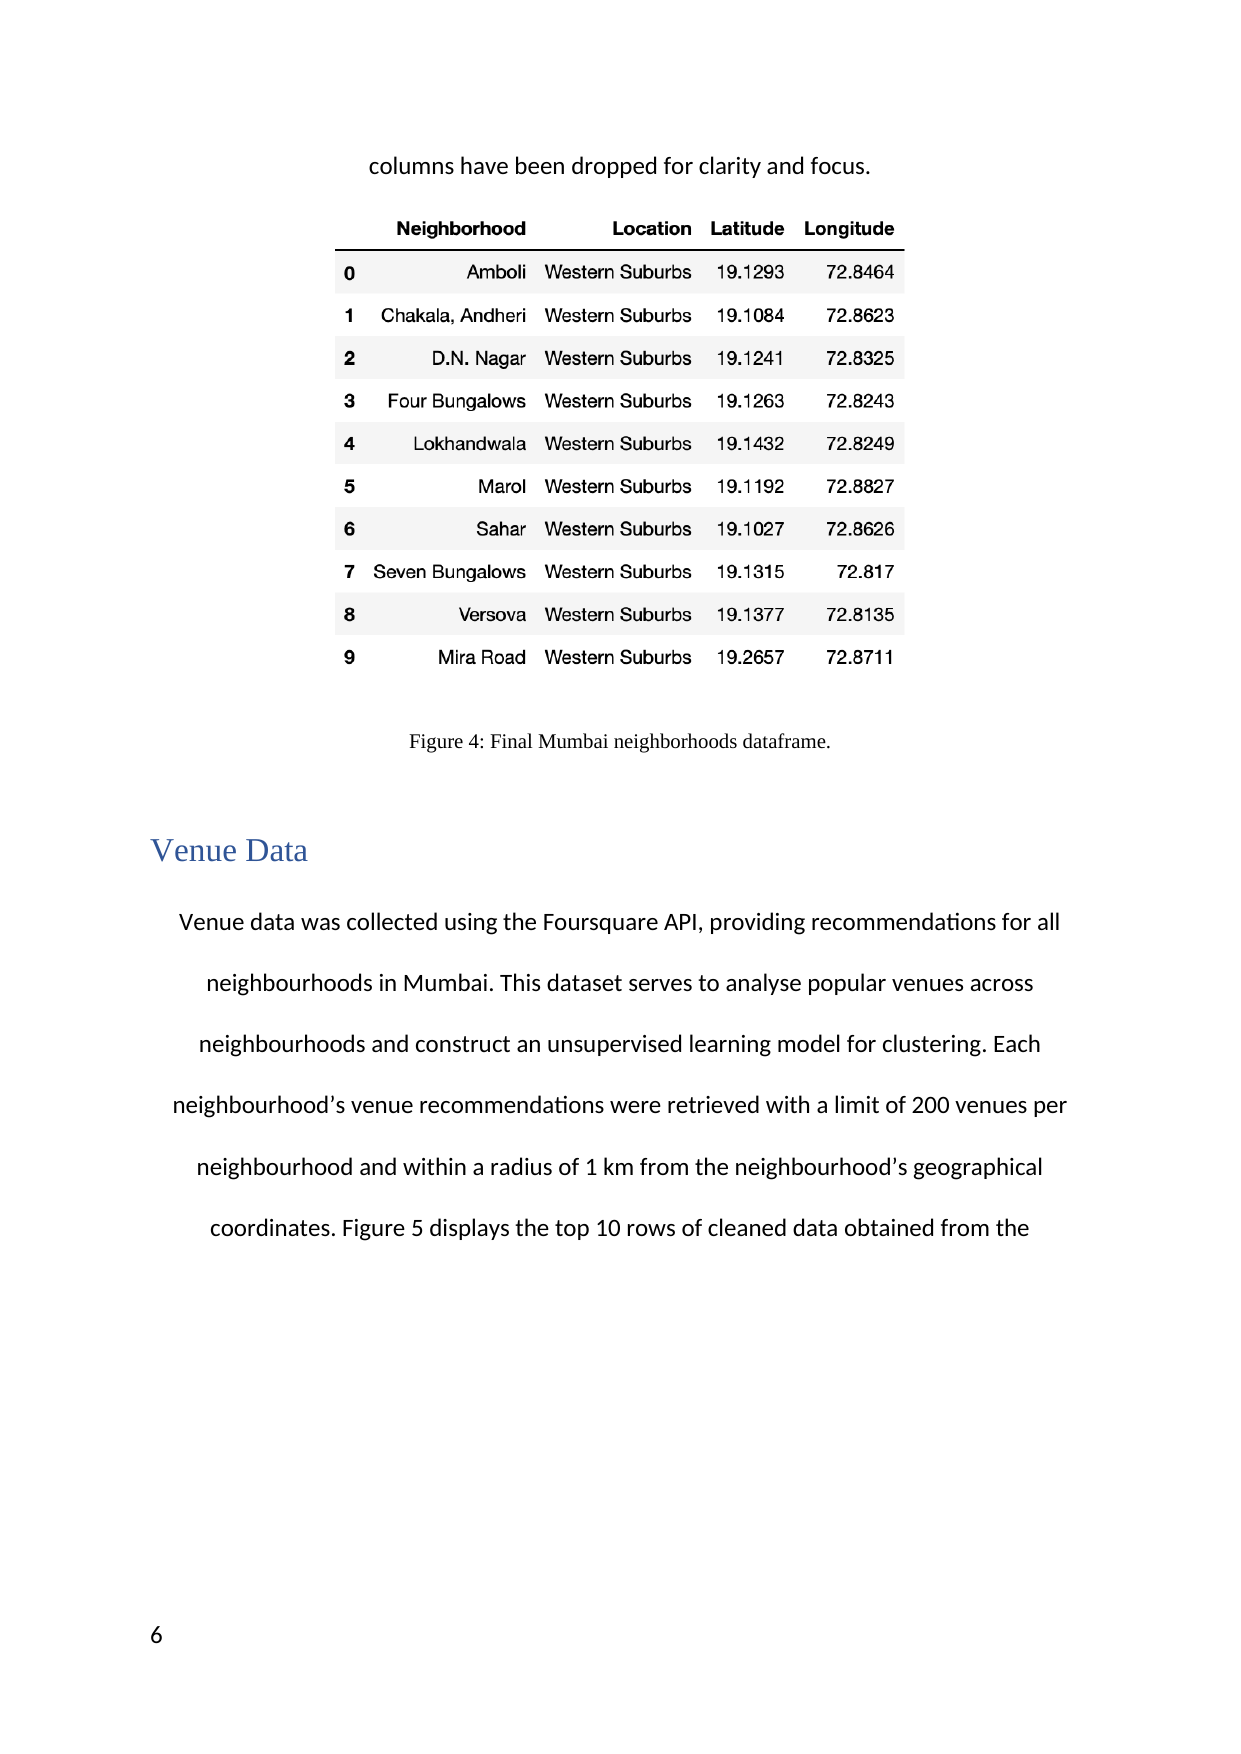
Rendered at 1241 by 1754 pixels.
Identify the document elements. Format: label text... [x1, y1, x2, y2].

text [150, 907, 1090, 1242]
text Figure 4: Final Mumbai neighborhoods dataframe. [150, 729, 1090, 753]
picture [317, 211, 923, 699]
subtitle Venue Data [150, 830, 1090, 868]
